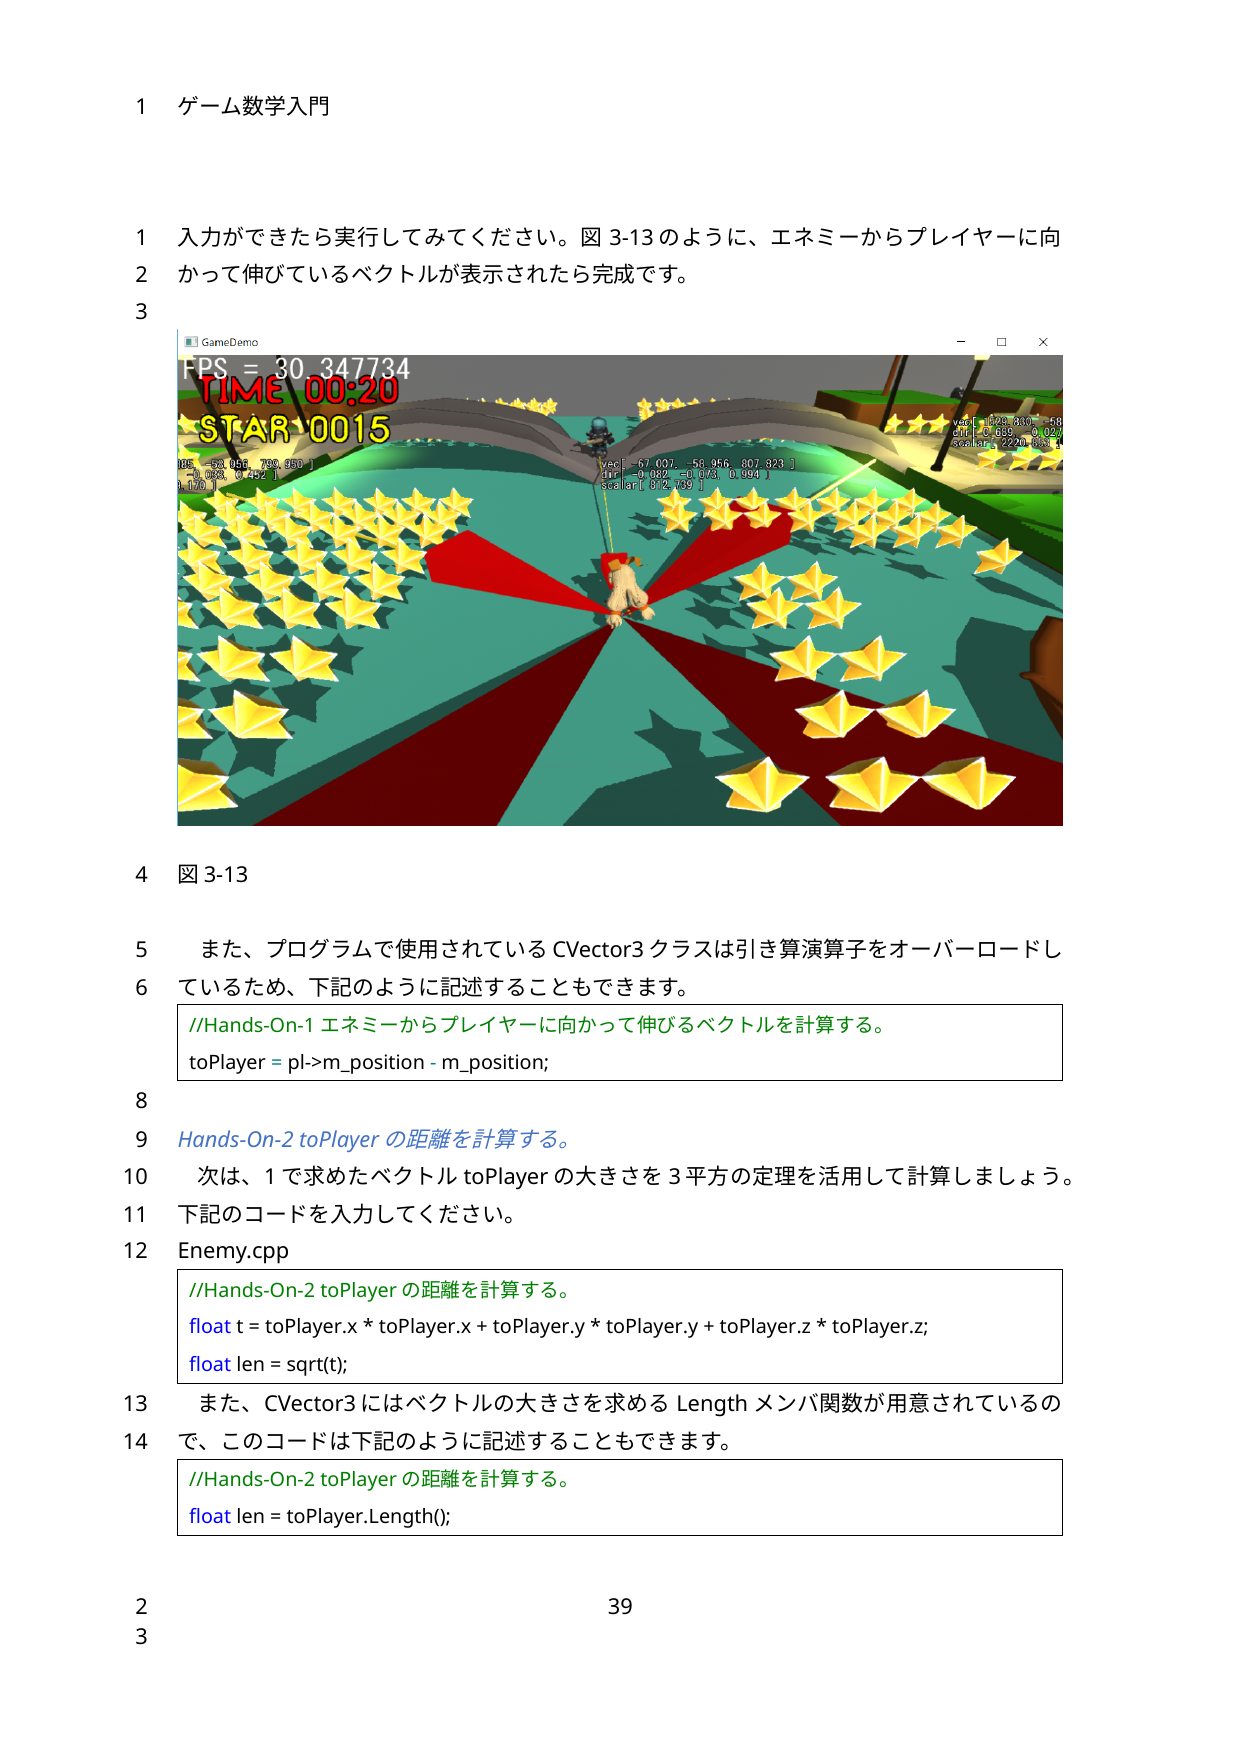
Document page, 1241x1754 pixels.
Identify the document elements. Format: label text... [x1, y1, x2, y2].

text 次は、1で求めたベクトルtoPlayerの大きさを3平方の定理を活用して計算しましょう。下記のコードを入力してください。 [177, 1156, 1063, 1231]
picture [177, 329, 1063, 826]
text Enemy.cpp [177, 1231, 1063, 1269]
text Hands-On-2 toPlayerの距離を計算する。 [177, 1119, 1063, 1156]
table_header //Hands-On-2 toPlayerの距離を計算する。 float t = toPlayer.x * toPlayer.x + toPlayer.y * toPlayer.y + toPlayer.z * toPlayer.z; float len = sqrt(t); [178, 1270, 1062, 1382]
text 図3-13 [177, 826, 1063, 892]
table_header //Hands-On-2 toPlayerの距離を計算する。 float len = toPlayer.Length(); [178, 1460, 1062, 1534]
text また、CVector3にはベクトルの大きさを求めるLengthメンバ関数が用意されているので、このコードは下記のように記述することもできます。 [177, 1384, 1063, 1458]
text また、プログラムで使用されているCVector3クラスは引き算演算子をオーバーロードしているため、下記のように記述することもできます。 [177, 892, 1063, 1004]
text 入力ができたら実行してみてください。図3-13のように、エネミーからプレイヤーに向かって伸びているベクトルが表示されたら完成です。 [177, 217, 1063, 292]
table_header //Hands-On-1 エネミーからプレイヤーに向かって伸びるベクトルを計算する。 toPlayer = pl->m_position - m_position; [178, 1005, 1062, 1080]
